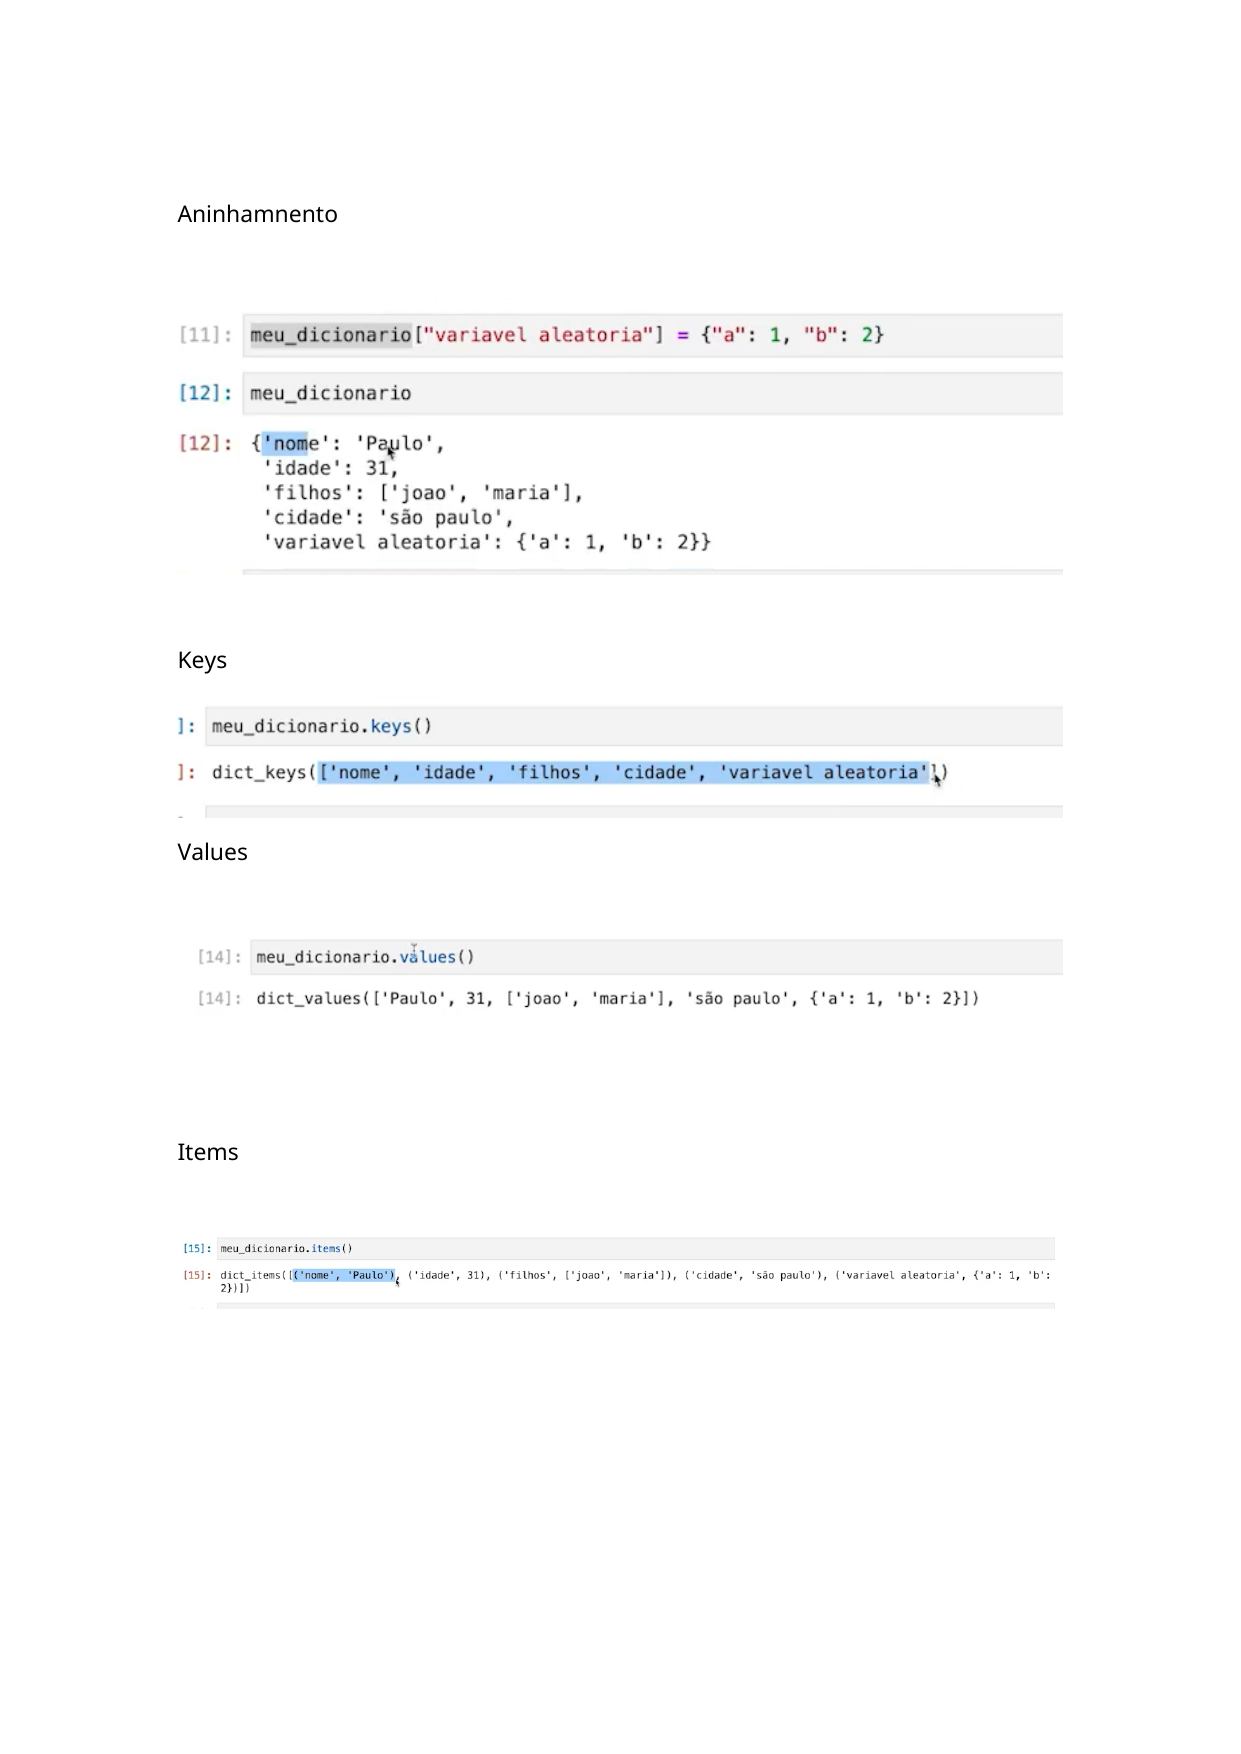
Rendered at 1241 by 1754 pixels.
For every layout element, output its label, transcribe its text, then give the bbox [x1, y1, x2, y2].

picture [177, 694, 1063, 818]
text Aninhamnento [177, 198, 1063, 229]
picture [177, 937, 1063, 1016]
text Keys [177, 644, 1063, 675]
picture [177, 298, 1063, 575]
picture [177, 1236, 1063, 1309]
text Values [177, 836, 1063, 868]
text Items [177, 1136, 1063, 1167]
